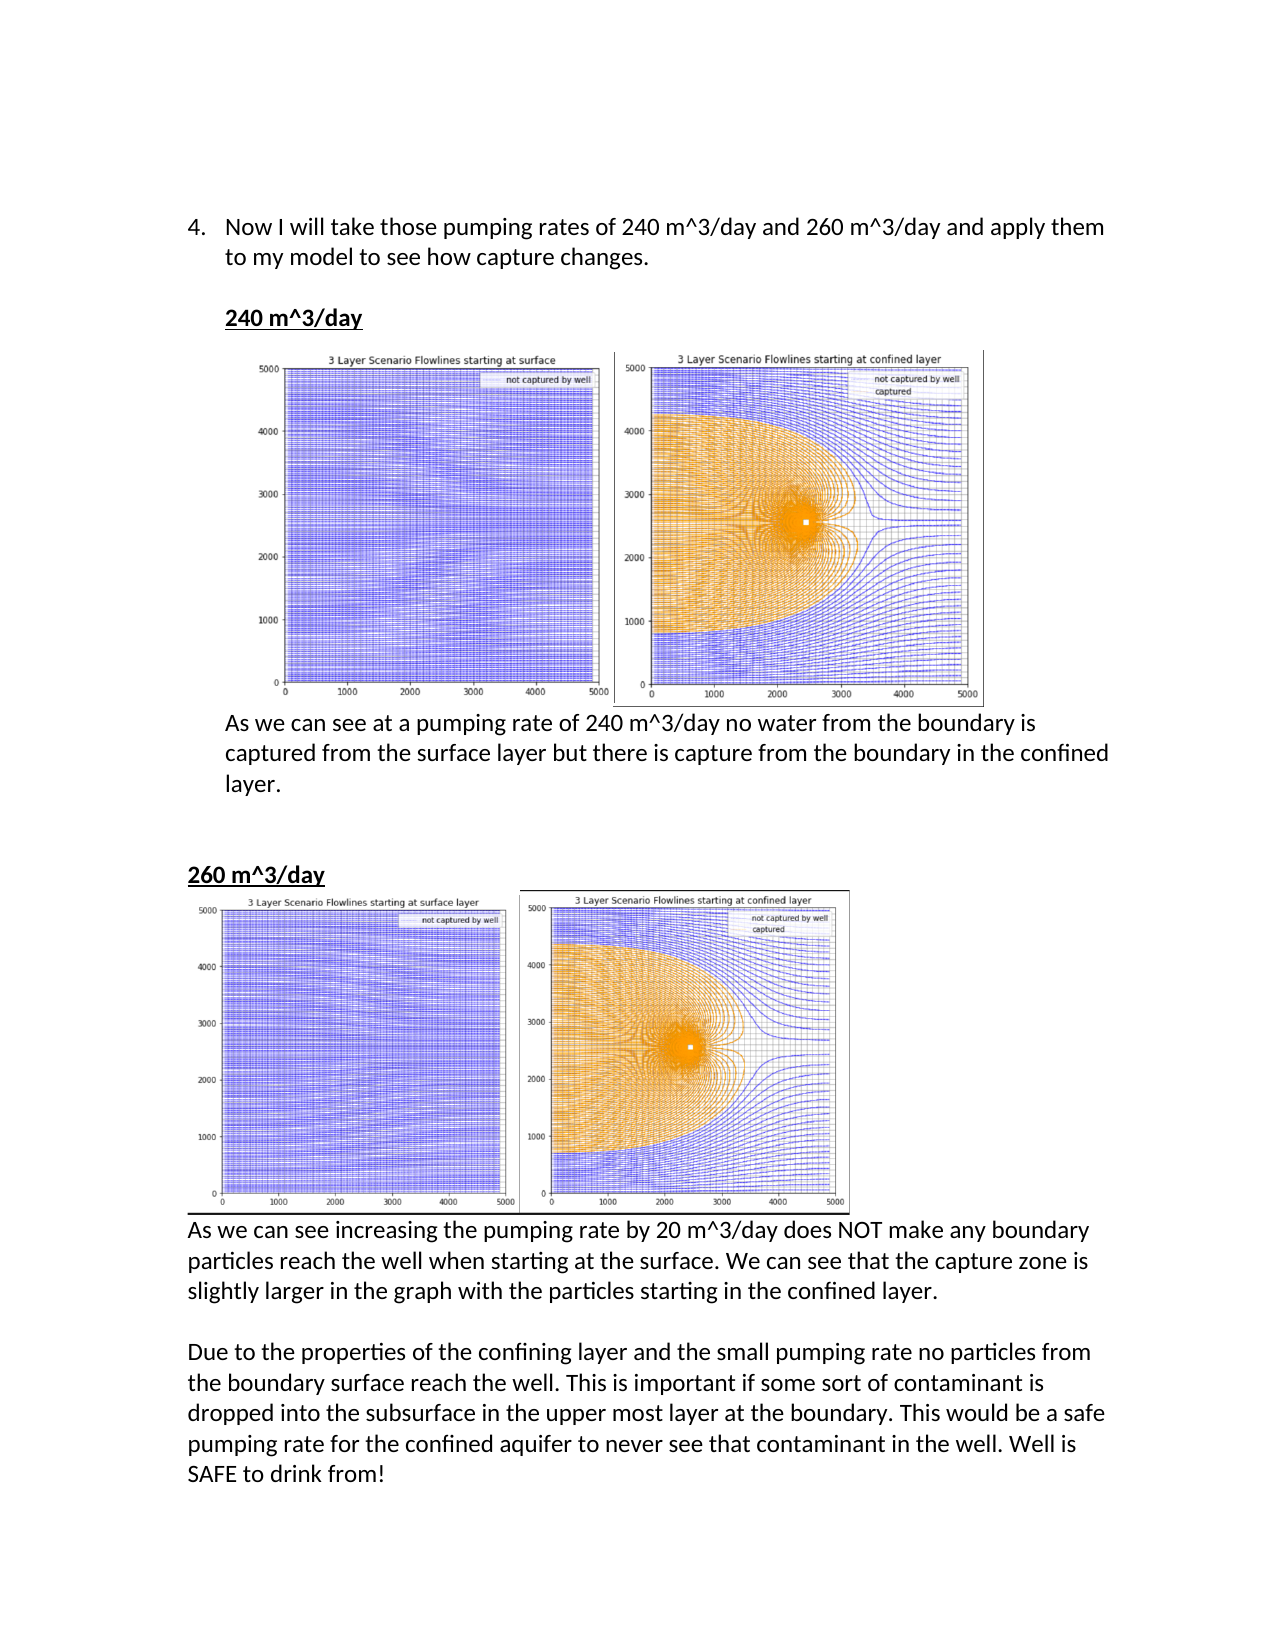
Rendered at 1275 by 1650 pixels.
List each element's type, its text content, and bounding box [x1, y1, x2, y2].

picture [247, 350, 984, 707]
text 260 m^3/day [187, 859, 1125, 890]
text As we can see increasing the pumping rate by 20 m^3/day does NOT make any boundary particles reach the well when starting at the surface. We can see that the capture zone is slightly larger in the graph with the particles starting in the confined layer. Due to the properties of the confining layer and the small pumping rate no particles from the boundary surface reach the well. This is important if some sort of contaminant is dropped into the subsurface in the upper most layer at the boundary. This would be a safe pumping rate for the confined aquifer to never see that contaminant in the well. Well is SAFE to drink from! [187, 1214, 1125, 1489]
picture [187, 890, 850, 1215]
